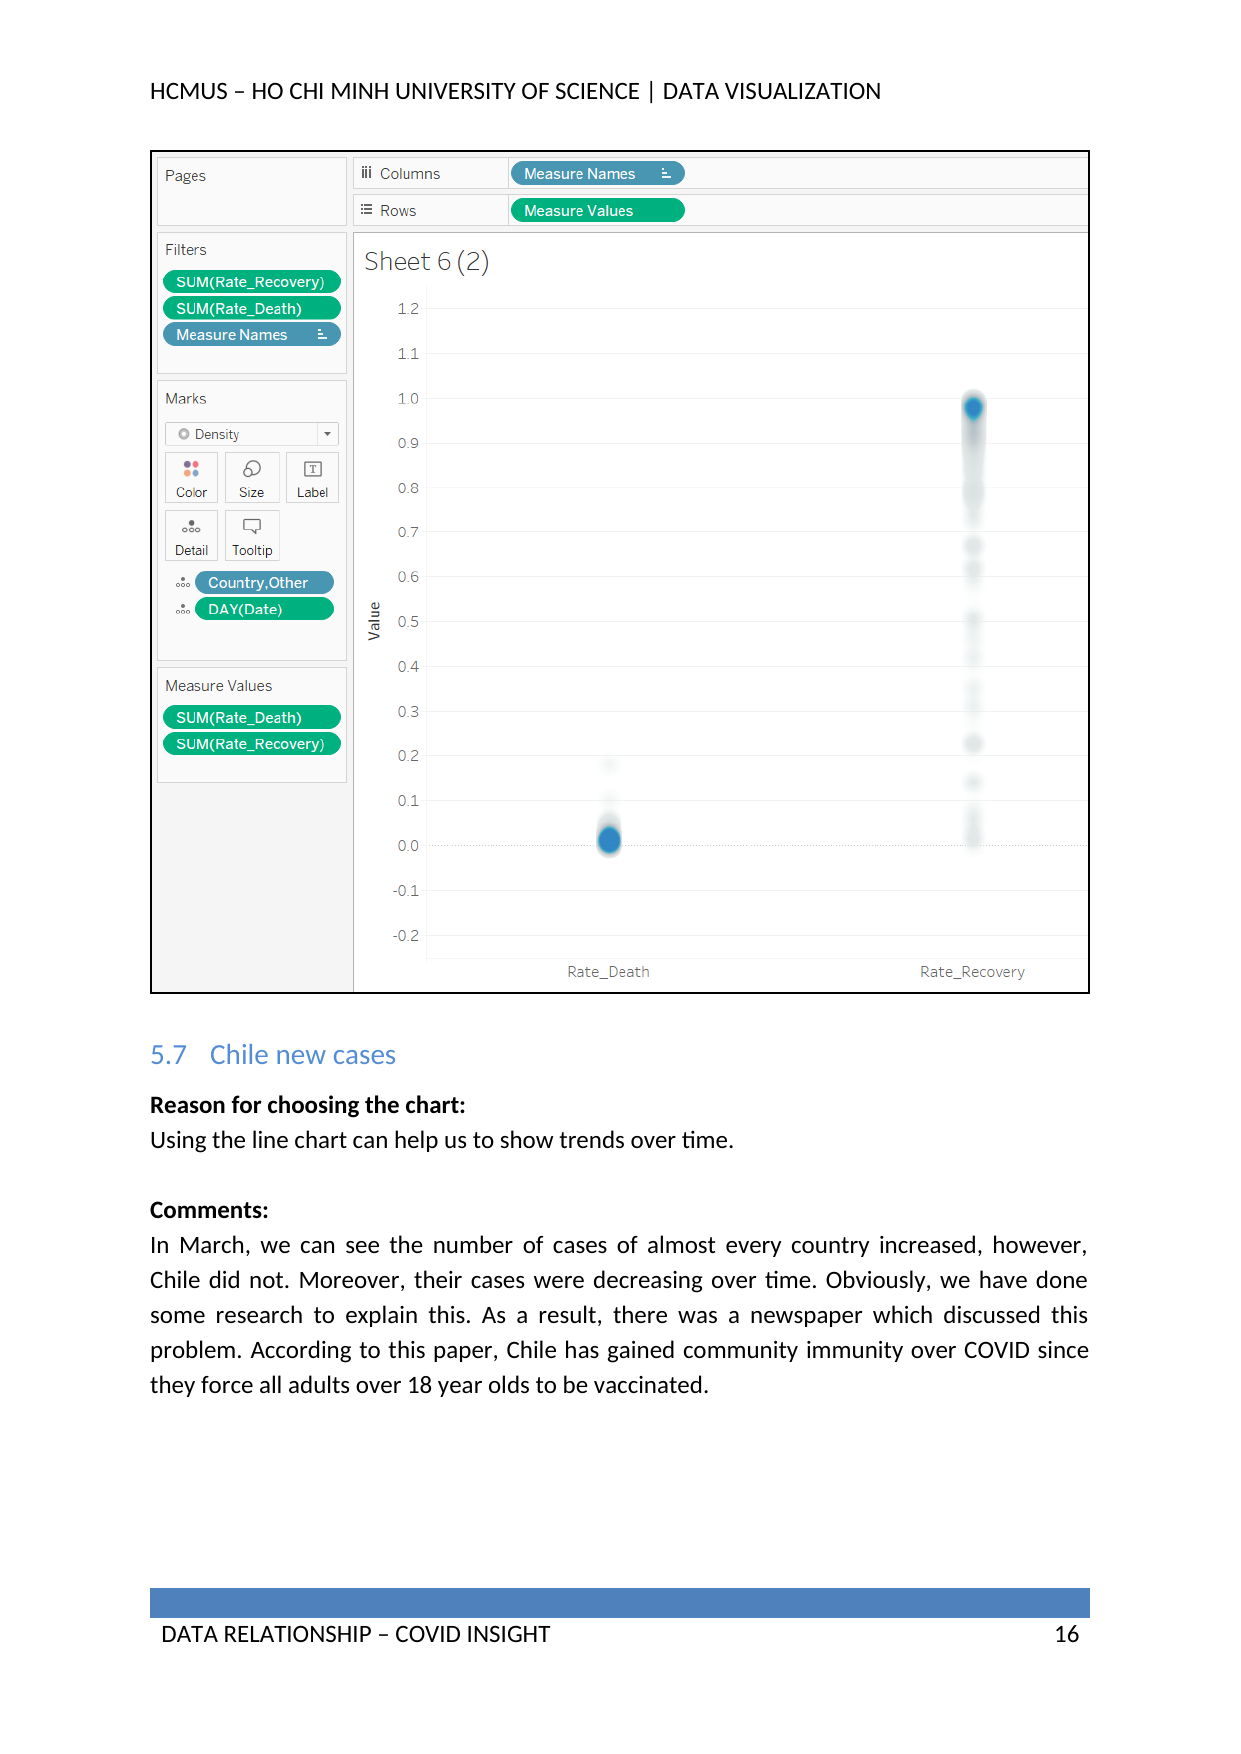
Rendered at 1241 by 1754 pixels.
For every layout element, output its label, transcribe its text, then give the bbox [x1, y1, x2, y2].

text In March, we can see the number of cases of almost every country increased, however, Chile did not. Moreover, their cases were decreasing over time. Obviously, we have done some research to explain this. As a result, there was a newspaper which discussed this problem. According to this paper, Chile has gained community immunity over COVID since they force all adults over 18 year olds to be vaccinated. [150, 1229, 1090, 1400]
subtitle Chile new cases [150, 1036, 1090, 1071]
text Using the line chart can help us to show trends over time. [150, 1124, 1090, 1155]
text Reason for choosing the chart: [150, 1089, 1090, 1120]
picture [152, 152, 1088, 992]
